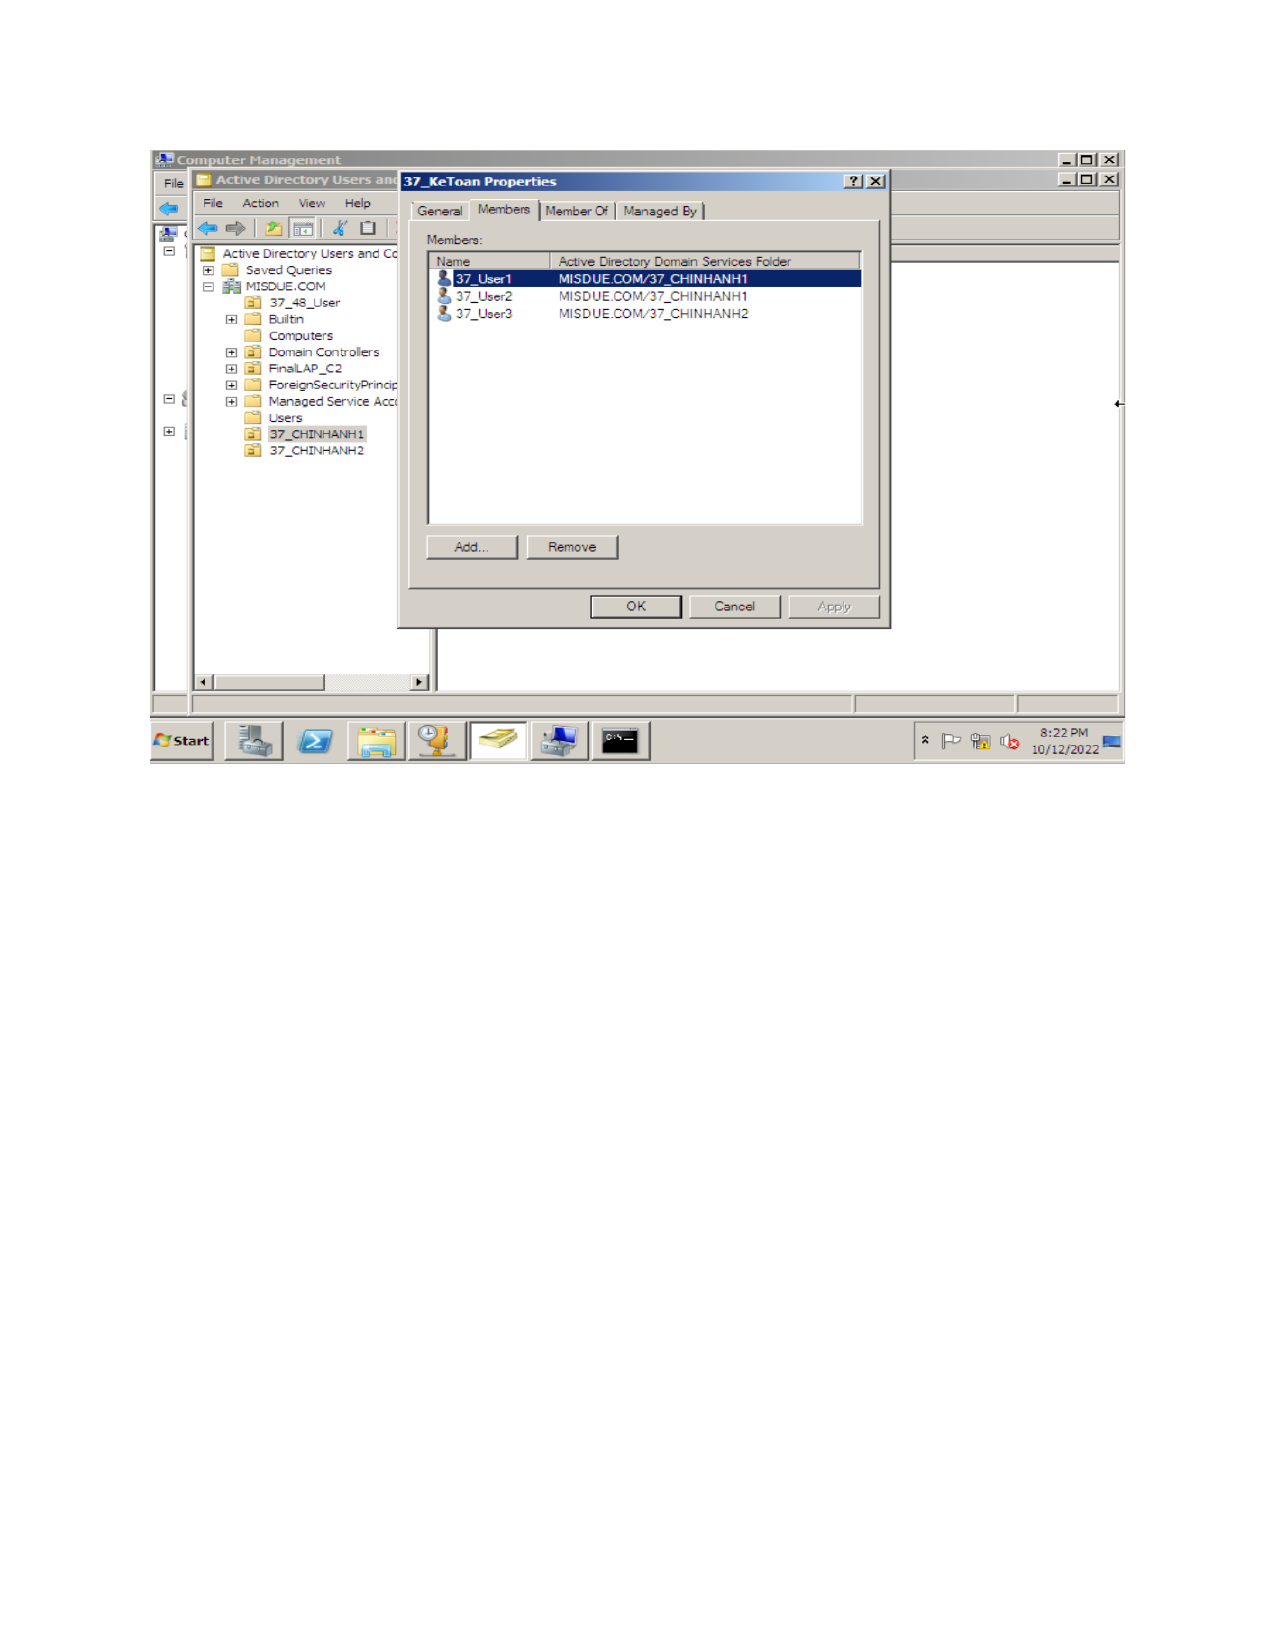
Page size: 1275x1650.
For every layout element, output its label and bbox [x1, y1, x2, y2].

picture [150, 150, 1125, 764]
